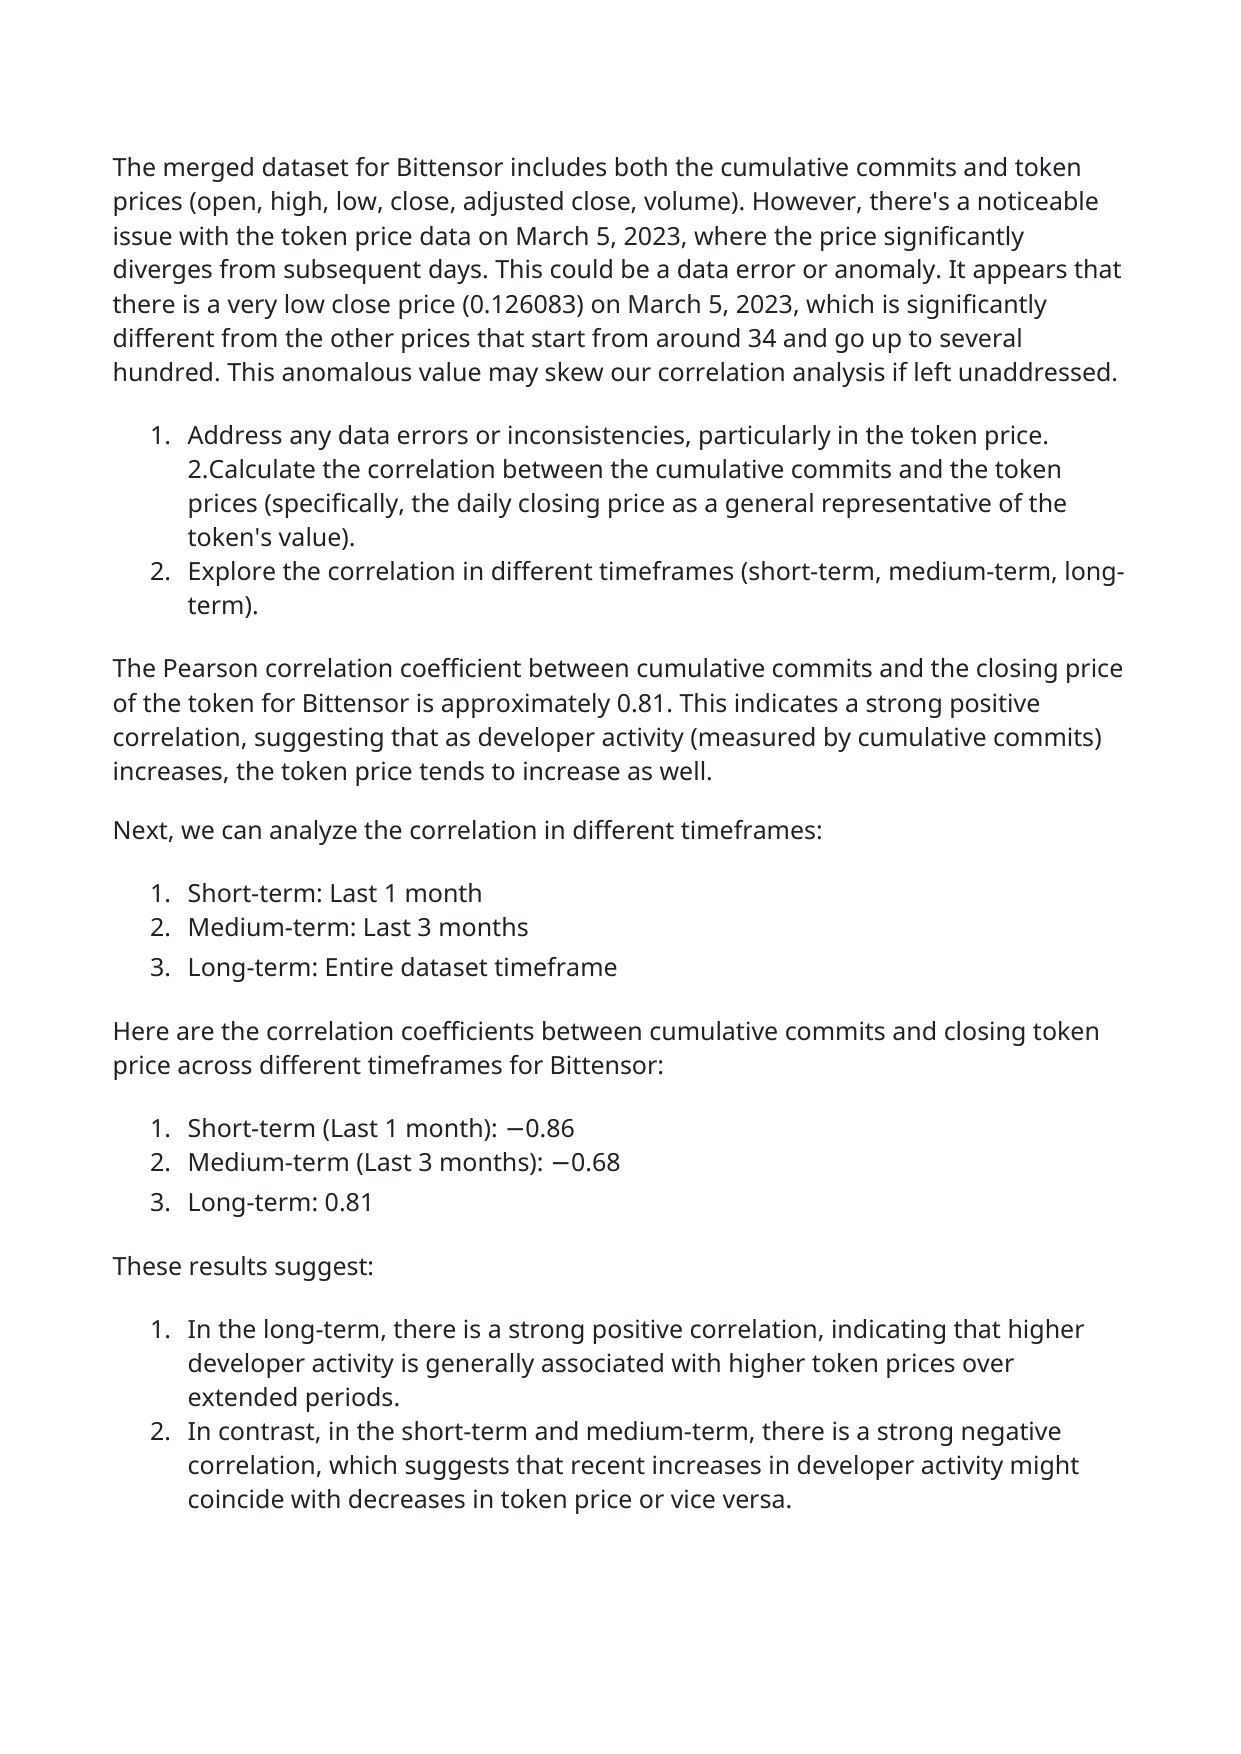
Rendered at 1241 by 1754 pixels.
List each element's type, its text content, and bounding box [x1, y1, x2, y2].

list In the long-term, there is a strong positive correlation, indicating that higher developer activity is generally associated with higher token prices over extended periods. [150, 1311, 1128, 1413]
text These results suggest: [112, 1248, 1128, 1282]
text The merged dataset for Bittensor includes both the cumulative commits and token prices (open, high, low, close, adjusted close, volume). However, there's a noticeable issue with the token price data on March 5, 2023, where the price significantly diverges from subsequent days. This could be a data error or anomaly. It appears that there is a very low close price (0.126083) on March 5, 2023, which is significantly different from the other prices that start from around 34 and go up to several hundred. This anomalous value may skew our correlation analysis if left unaddressed. [112, 150, 1128, 388]
list In contrast, in the short-term and medium-term, there is a strong negative correlation, which suggests that recent increases in developer activity might coincide with decreases in token price or vice versa. [150, 1413, 1128, 1516]
list Short-term: Last 1 month [150, 876, 1128, 910]
text Next, we can analyze the correlation in different timeframes: [112, 812, 1128, 846]
list Explore the correlation in different timeframes (short-term, medium-term, long-term). [150, 554, 1128, 622]
list Address any data errors or inconsistencies, particularly in the token price. 2.Calculate the correlation between the cumulative commits and the token prices (specifically, the daily closing price as a general representative of the token's value). [150, 418, 1128, 554]
text The Pearson correlation coefficient between cumulative commits and the closing price of the token for Bittensor is approximately 0.81. This indicates a strong positive correlation, suggesting that as developer activity (measured by cumulative commits) increases, the token price tends to increase as well. [112, 651, 1128, 787]
list Long-term: 0.81 [150, 1185, 1128, 1219]
list Medium-term: Last 3 months [150, 910, 1128, 944]
text Here are the correlation coefficients between cumulative commits and closing token price across different timeframes for Bittensor: [112, 1013, 1128, 1081]
list Long-term: Entire dataset timeframe [150, 950, 1128, 984]
list Short-term (Last 1 month): −0.86 [150, 1111, 1128, 1144]
list Medium-term (Last 3 months): −0.68 [150, 1144, 1128, 1179]
